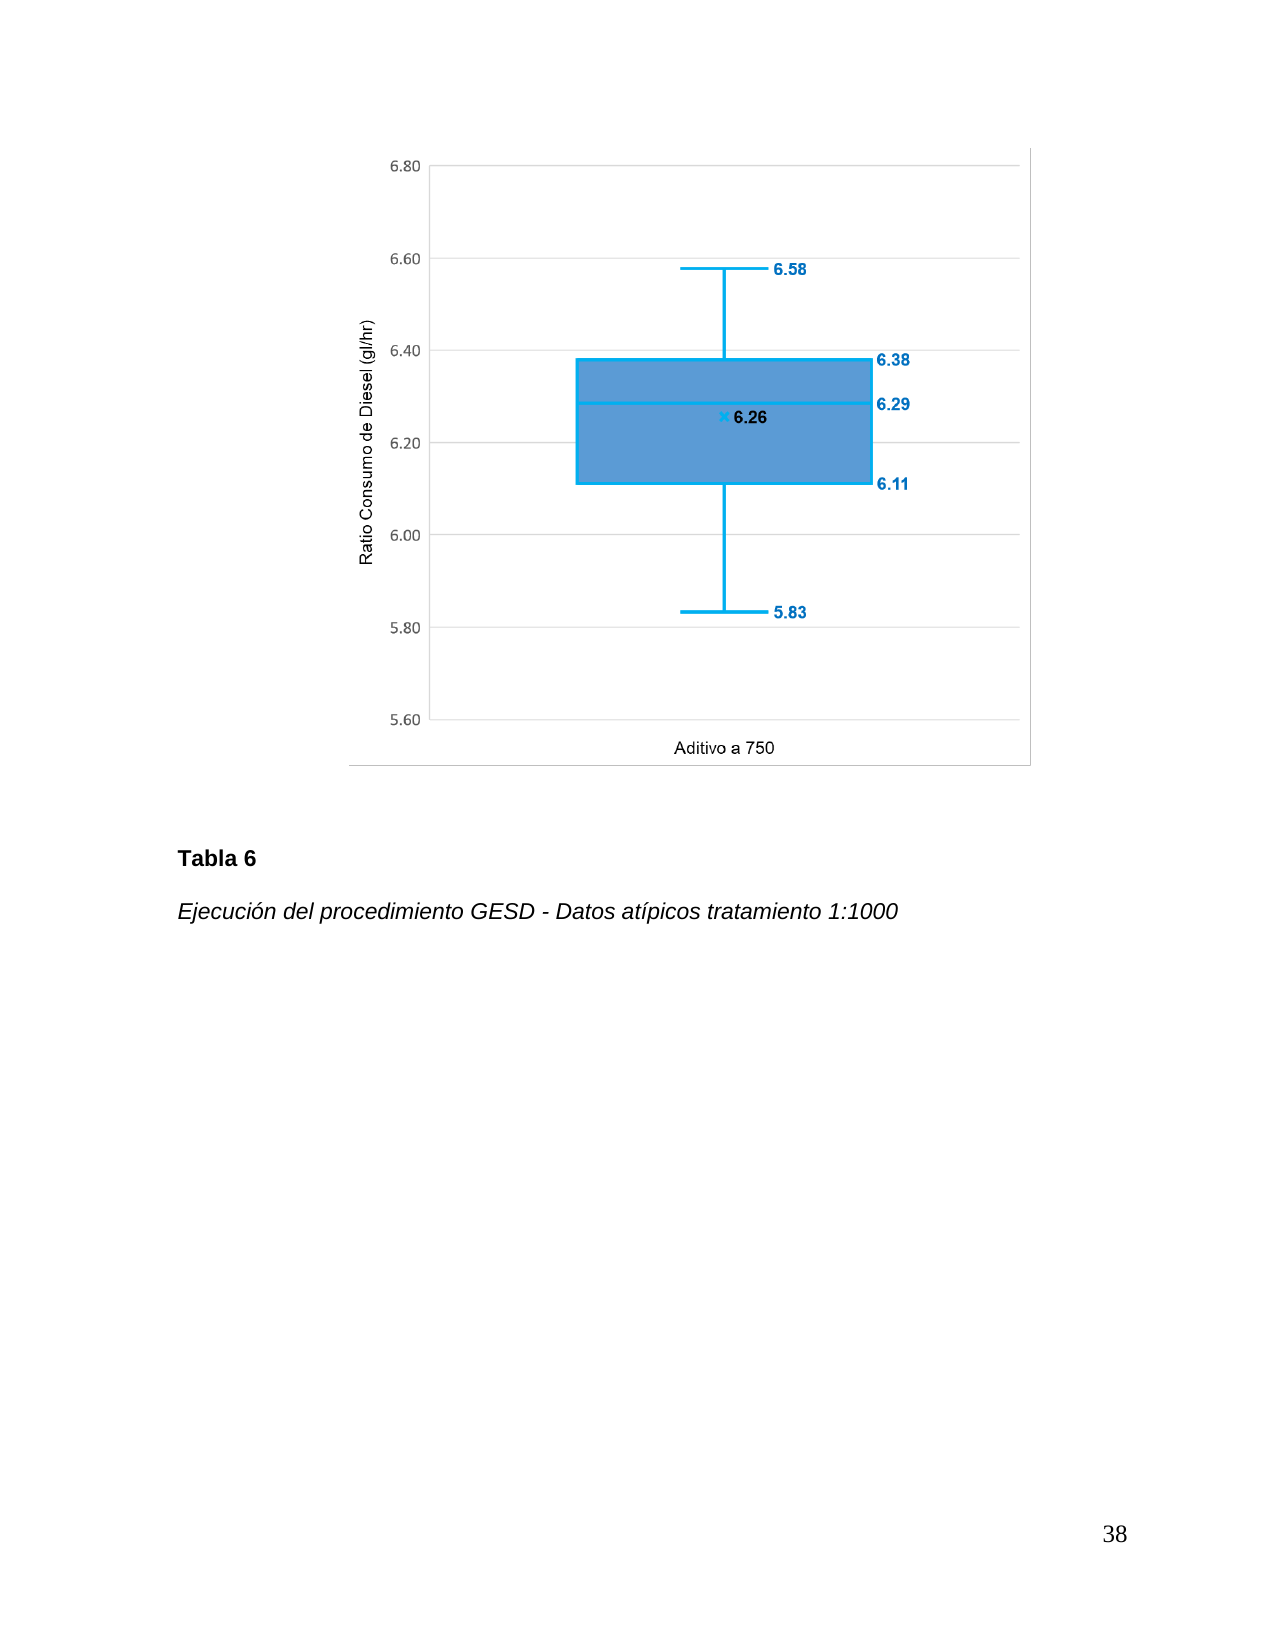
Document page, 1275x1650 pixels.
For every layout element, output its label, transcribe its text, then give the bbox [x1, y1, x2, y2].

text Ejecución del procedimiento GESD - Datos atípicos tratamiento 1:1000 [177, 871, 1127, 924]
text Tabla 6 [177, 845, 1127, 871]
picture [348, 147, 1031, 766]
